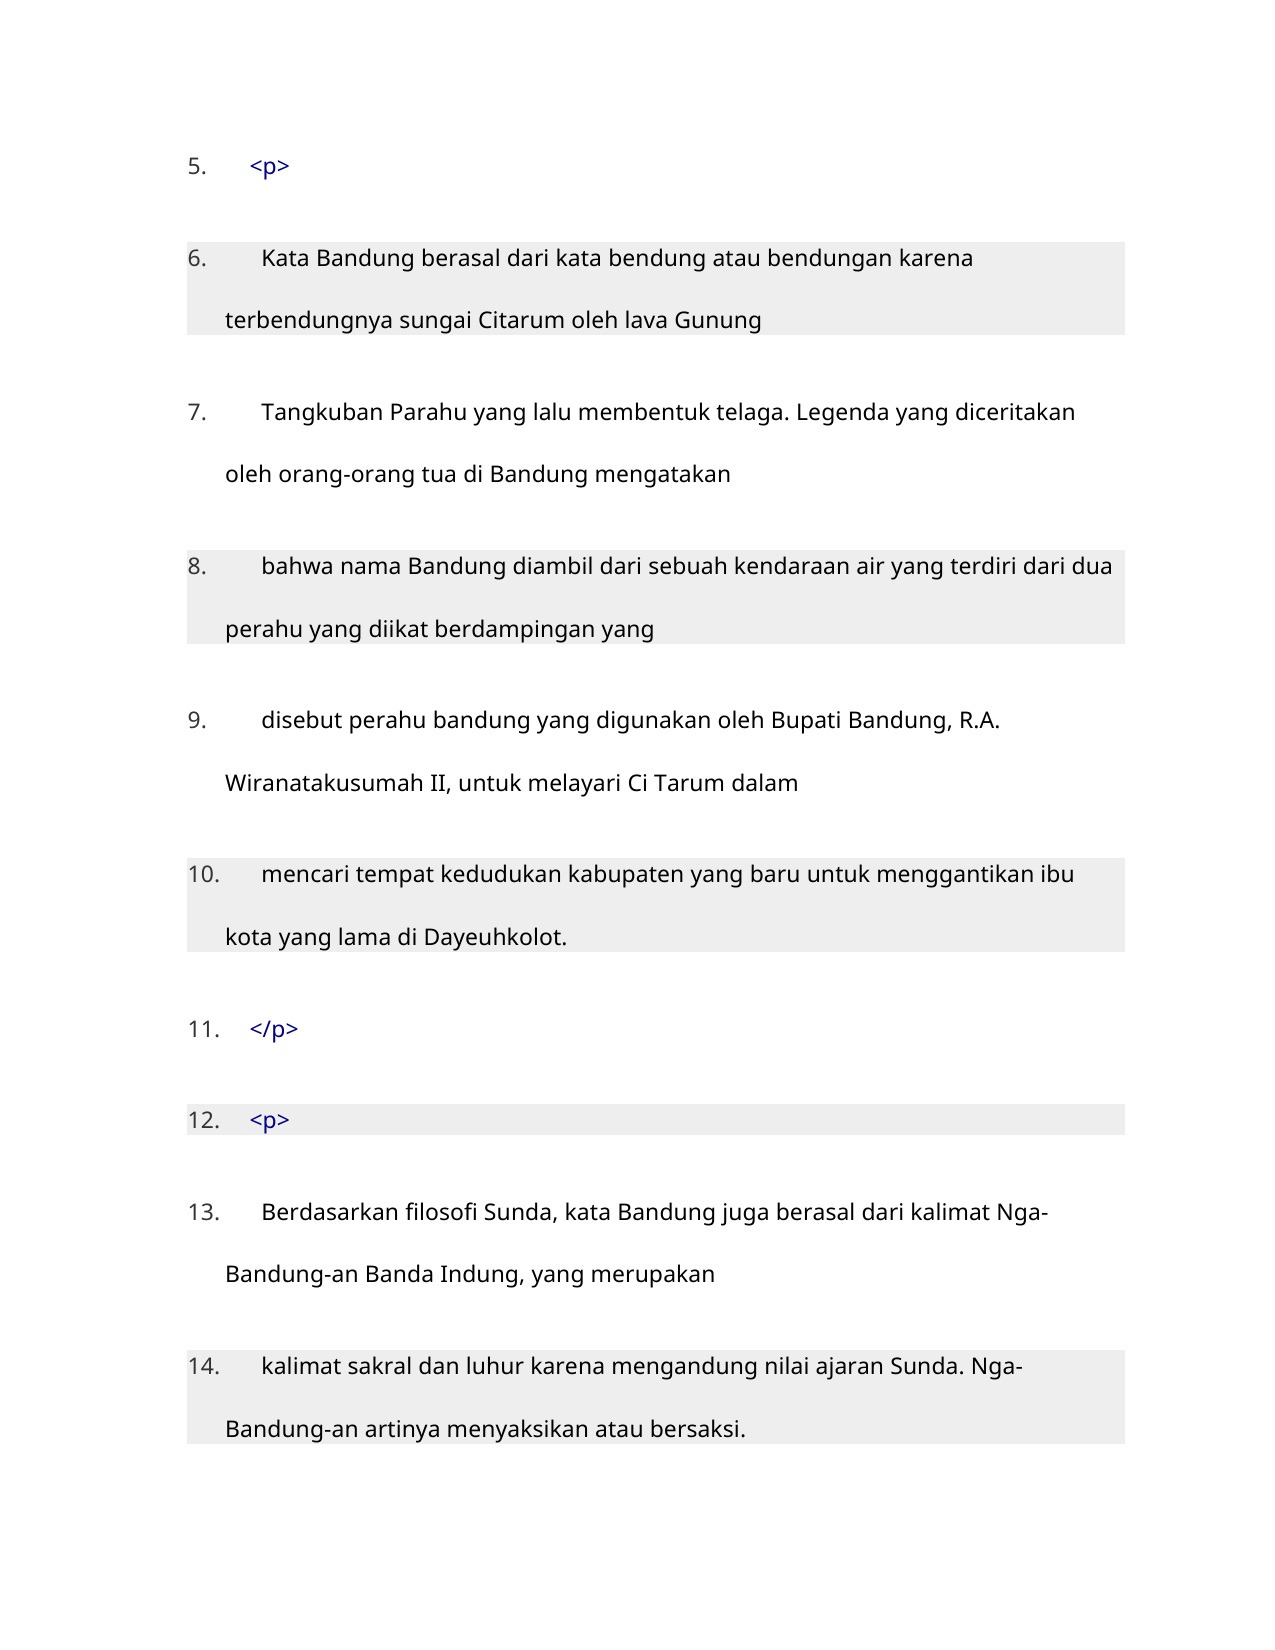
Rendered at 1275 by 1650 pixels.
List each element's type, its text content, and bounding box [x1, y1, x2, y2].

list kalimat sakral dan luhur karena mengandung nilai ajaran Sunda. Nga-Bandung-an artinya menyaksikan atau bersaksi. [187, 1350, 1125, 1444]
list <p> [187, 1104, 1125, 1135]
list </p> [187, 1012, 1125, 1044]
list disebut perahu bandung yang digunakan oleh Bupati Bandung, R.A. Wiranatakusumah II, untuk melayari Ci Tarum dalam [187, 704, 1125, 798]
list bahwa nama Bandung diambil dari sebuah kendaraan air yang terdiri dari dua perahu yang diikat berdampingan yang [187, 550, 1125, 644]
list Berdasarkan filosofi Sunda, kata Bandung juga berasal dari kalimat Nga-Bandung-an Banda Indung, yang merupakan [187, 1196, 1125, 1289]
list <p> [187, 150, 1125, 181]
list Tangkuban Parahu yang lalu membentuk telaga. Legenda yang diceritakan oleh orang-orang tua di Bandung mengatakan [187, 396, 1125, 489]
list Kata Bandung berasal dari kata bendung atau bendungan karena terbendungnya sungai Citarum oleh lava Gunung [187, 242, 1125, 335]
list mencari tempat kedudukan kabupaten yang baru untuk menggantikan ibu kota yang lama di Dayeuhkolot. [187, 858, 1125, 952]
